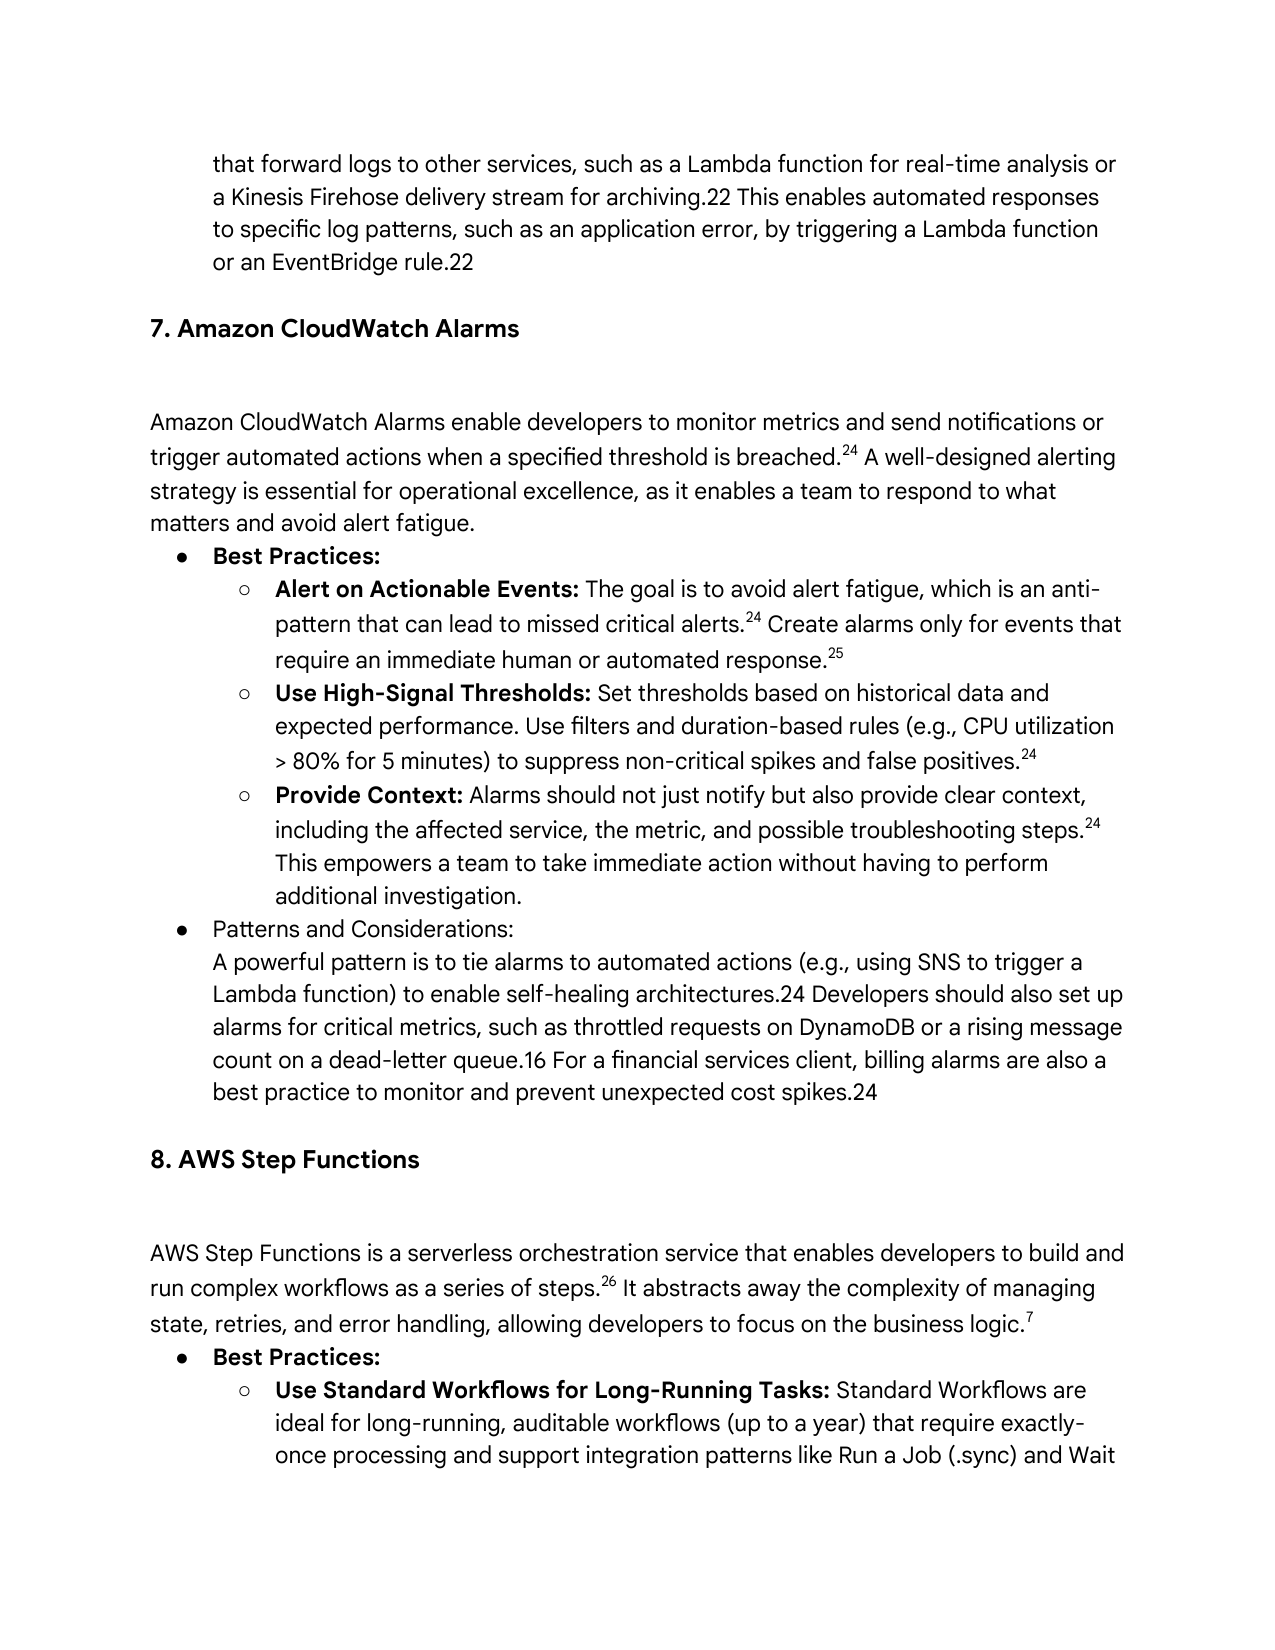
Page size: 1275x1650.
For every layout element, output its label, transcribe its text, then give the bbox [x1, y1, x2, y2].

list Best Practices: [175, 1344, 1125, 1372]
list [175, 150, 1125, 277]
text AWS Step Functions is a serverless orchestration service that enables developers to build and run complex workflows as a series of steps.26 It abstracts away the complexity of managing state, retries, and error handling, allowing developers to focus on the business logic.7 [150, 1239, 1125, 1339]
text Amazon CloudWatch Alarms enable developers to monitor metrics and send notifications or trigger automated actions when a specified threshold is breached.24 A well-designed alerting strategy is essential for operational excellence, as it enables a team to respond to what matters and avoid alert fatigue. [150, 408, 1125, 538]
subtitle 8. AWS Step Functions [150, 1144, 1125, 1175]
list Provide Context: Alarms should not just notify but also provide clear context, including the affected service, the metric, and possible troubleshooting steps.24 This empowers a team to take immediate action without having to perform additional investigation. [237, 781, 1125, 911]
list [237, 1376, 1125, 1471]
list Use High-Signal Thresholds: Set thresholds based on historical data and expected performance. Use filters and duration-based rules (e.g., CPU utilization > 80% for 5 minutes) to suppress non-critical spikes and false positives.24 [237, 680, 1125, 777]
list Best Practices: [175, 542, 1125, 571]
subtitle 7. Amazon CloudWatch Alarms [150, 313, 1125, 345]
list Patterns and Considerations: A powerful pattern is to tie alarms to automated actions (e.g., using SNS to trigger a Lambda function) to enable self-healing architectures.24 Developers should also set up alarms for critical metrics, such as throttled requests on DynamoDB or a rising message count on a dead-letter queue.16 For a financial services client, billing alarms are also a best practice to monitor and prevent unexpected cost spikes.24 [175, 915, 1125, 1107]
list Alert on Actionable Events: The goal is to avoid alert fatigue, which is an anti-pattern that can lead to missed critical alerts.24 Create alarms only for events that require an immediate human or automated response.25 [237, 575, 1125, 675]
